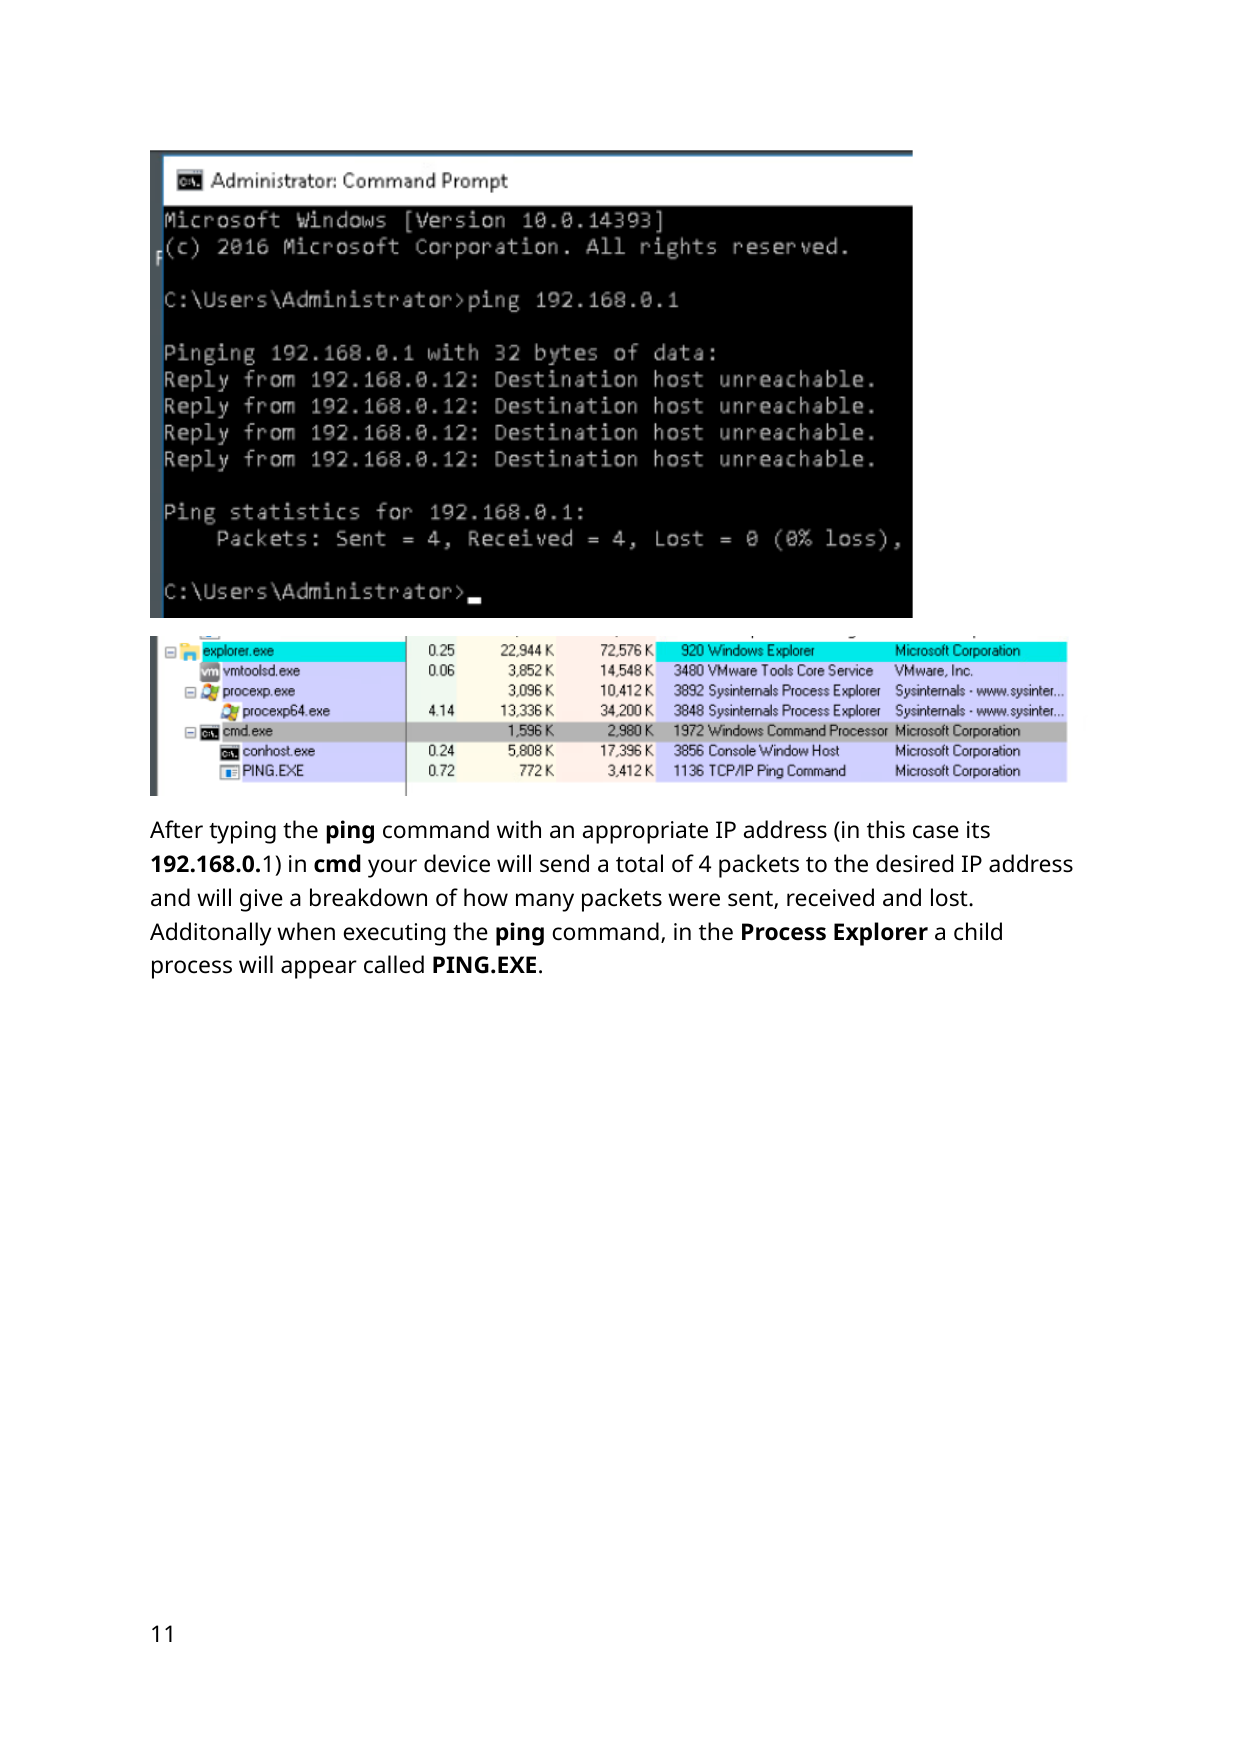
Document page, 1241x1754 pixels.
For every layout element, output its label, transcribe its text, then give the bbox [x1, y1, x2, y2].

text After typing the ping command with an appropriate IP address (in this case its 192.168.0.1) in cmd your device will send a total of 4 packets to the desired IP address and will give a breakdown of how many packets were sent, received and lost. Additonally when executing the ping command, in the Process Explorer a child process will appear called PING.EXE. [150, 814, 1090, 981]
picture [150, 636, 1089, 796]
picture [150, 150, 913, 618]
